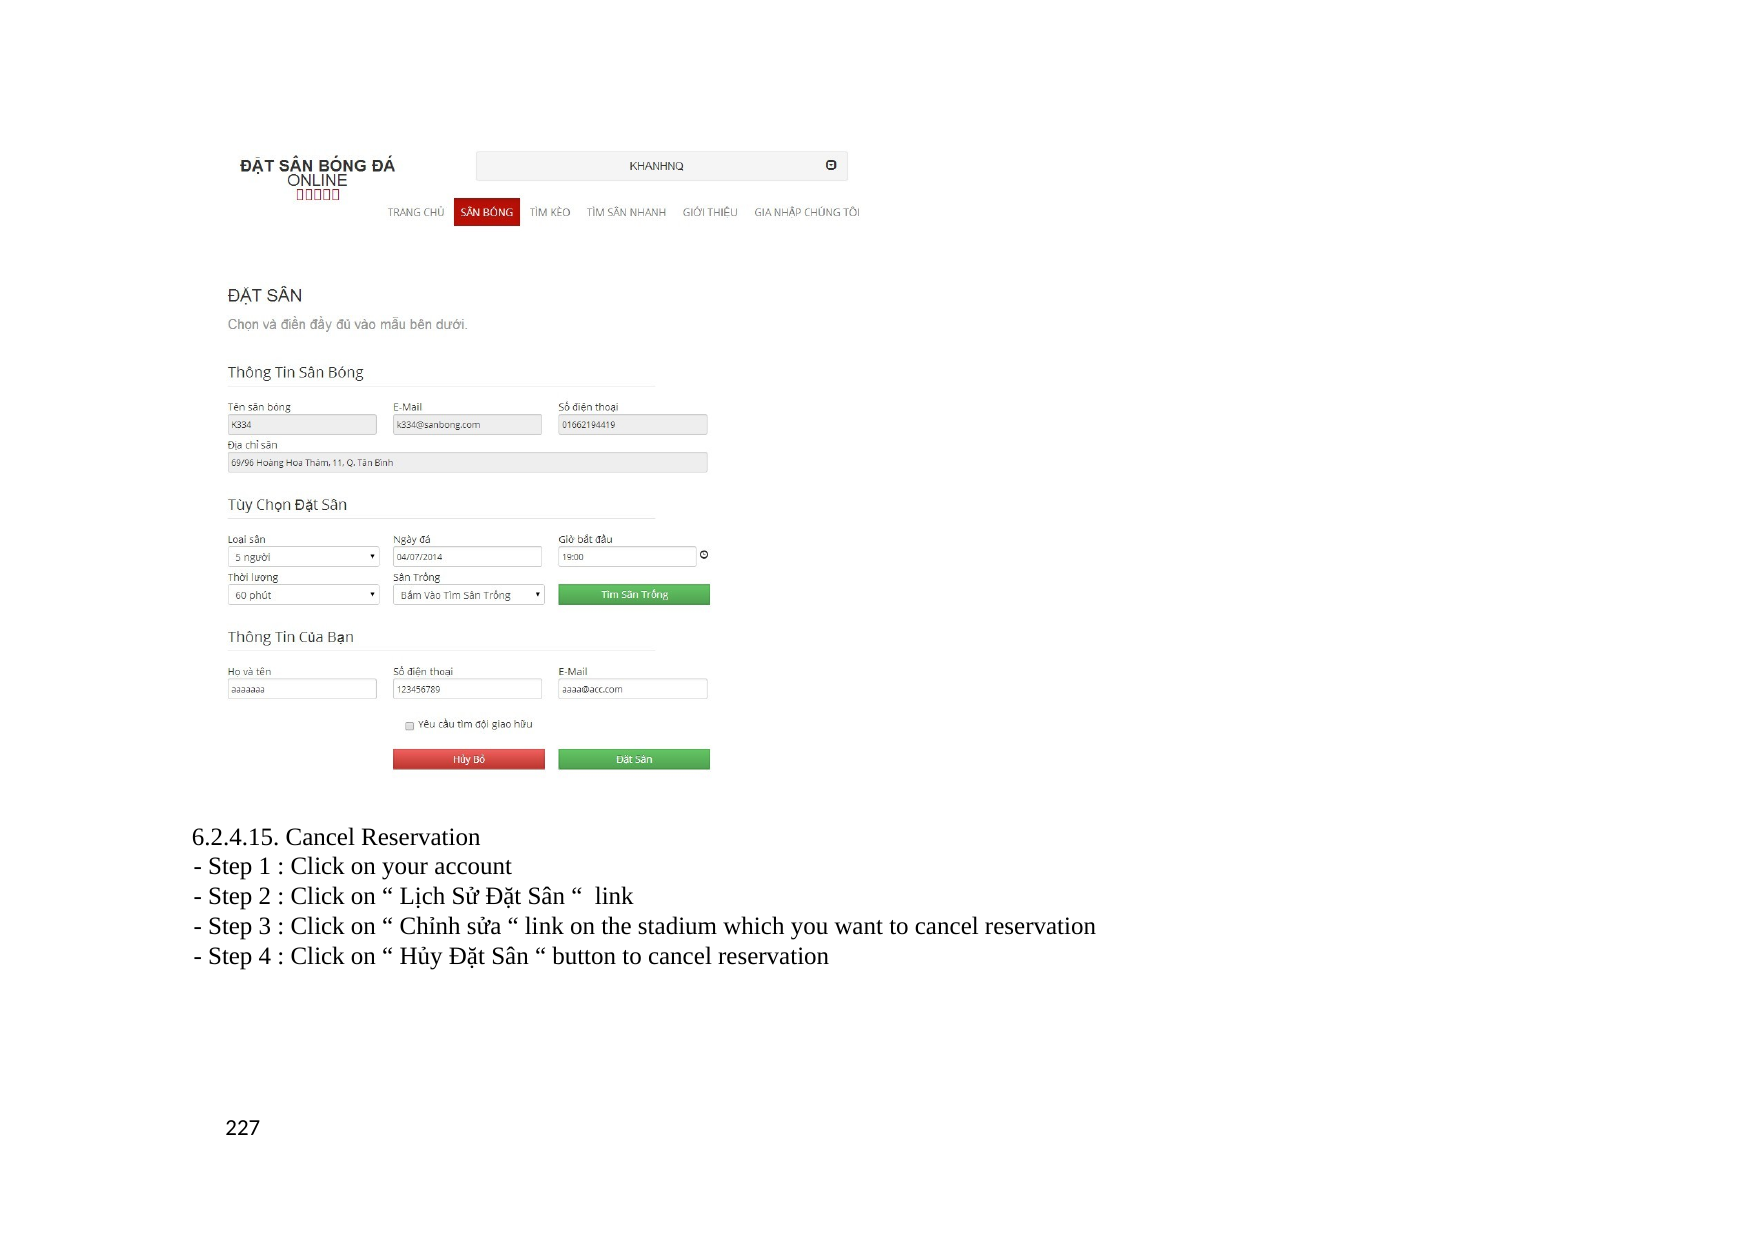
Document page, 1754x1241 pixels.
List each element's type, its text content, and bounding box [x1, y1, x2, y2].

subtitle Cancel Reservation [192, 823, 1604, 851]
text - Step 4 : Click on “ Hủy Đặt Sân “ button to cancel reservation [193, 941, 1604, 969]
picture [193, 149, 865, 792]
text - Step 1 : Click on your account [193, 851, 1604, 880]
text - Step 3 : Click on “ Chỉnh sửa “ link on the stadium which you want to cancel reservation [193, 911, 1604, 939]
text - Step 2 : Click on “ Lịch Sử Đặt Sân “ link [193, 881, 1604, 910]
